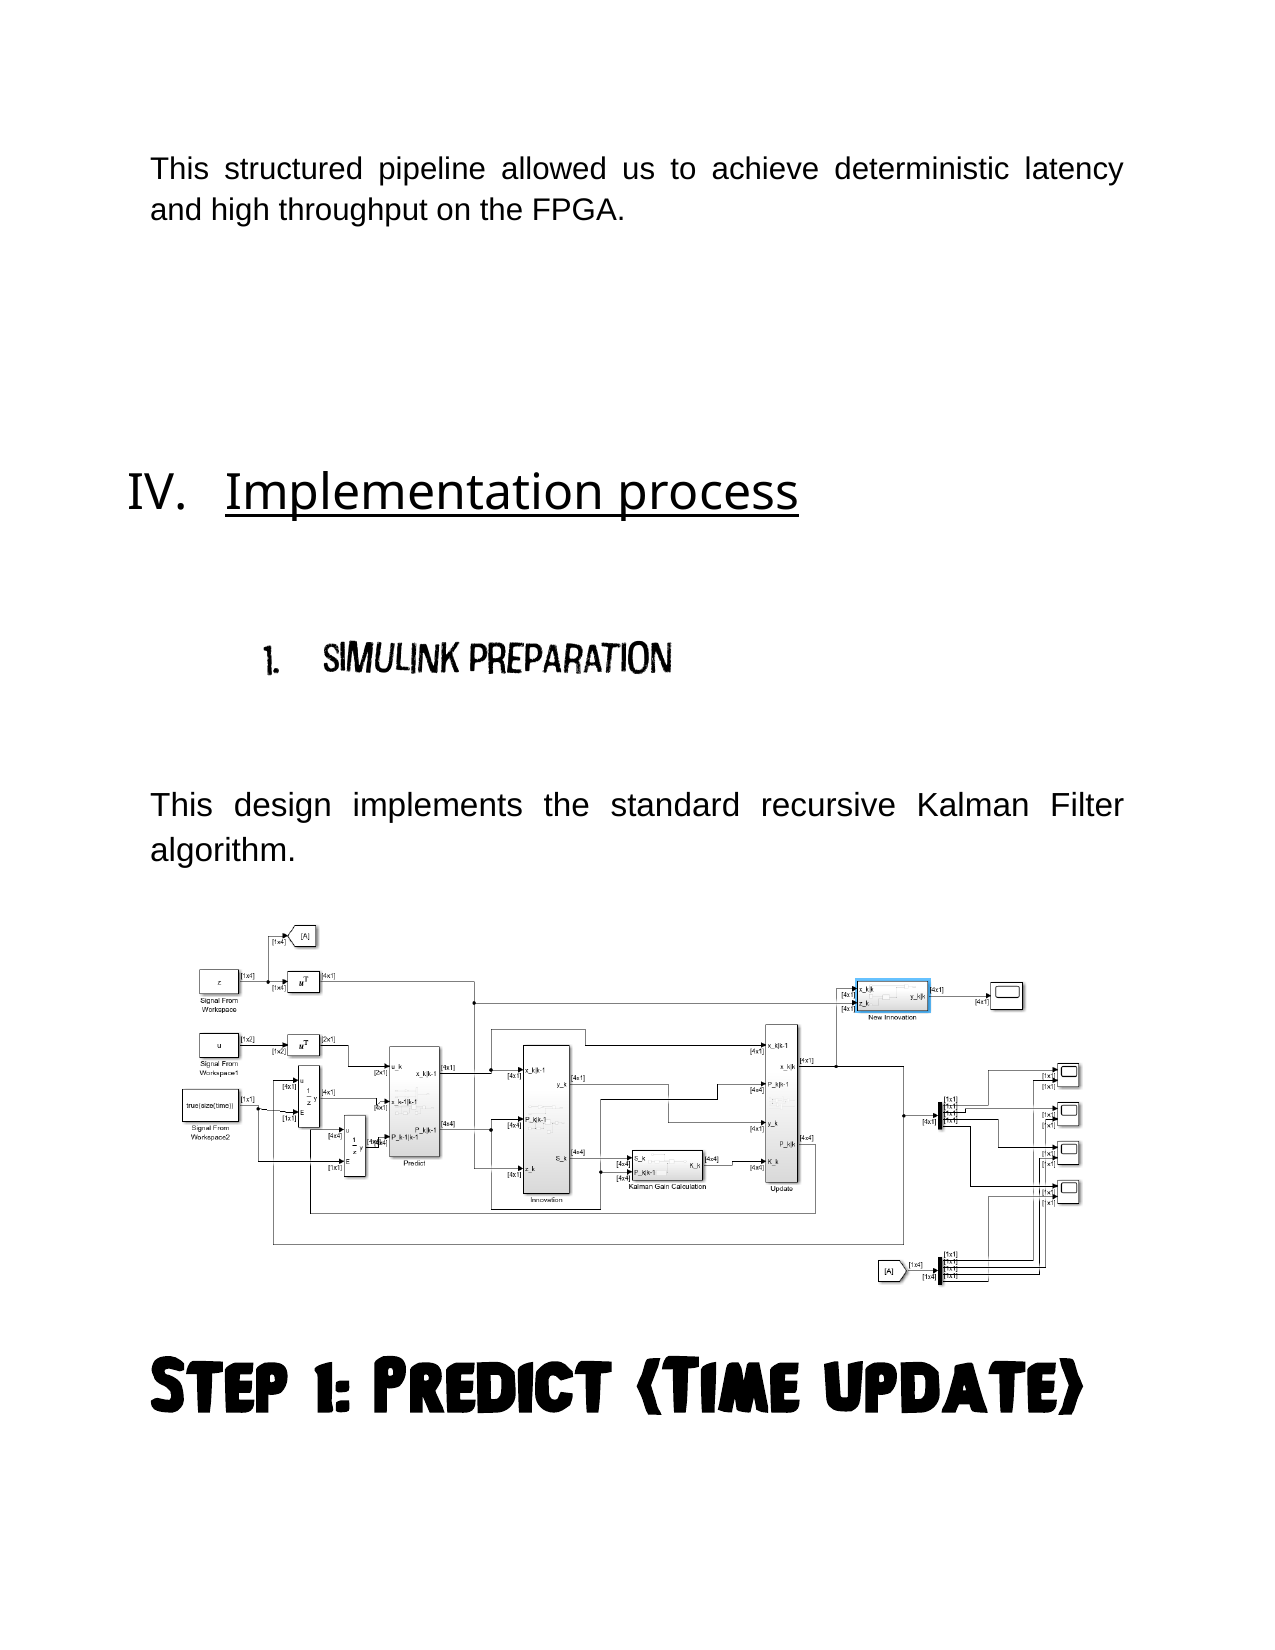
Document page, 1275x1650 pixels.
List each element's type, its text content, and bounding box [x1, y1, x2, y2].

text Step 1: Predict (Time update) [150, 1342, 1125, 1424]
picture [150, 898, 1125, 1314]
text 1. Simulink preparation [262, 629, 1125, 683]
text This structured pipeline allowed us to achieve deterministic latency and high throughput on the FPGA. [150, 150, 1125, 227]
text This design implements the standard recursive Kalman Filter algorithm. [150, 786, 1125, 868]
list Implementation process [187, 456, 1125, 524]
